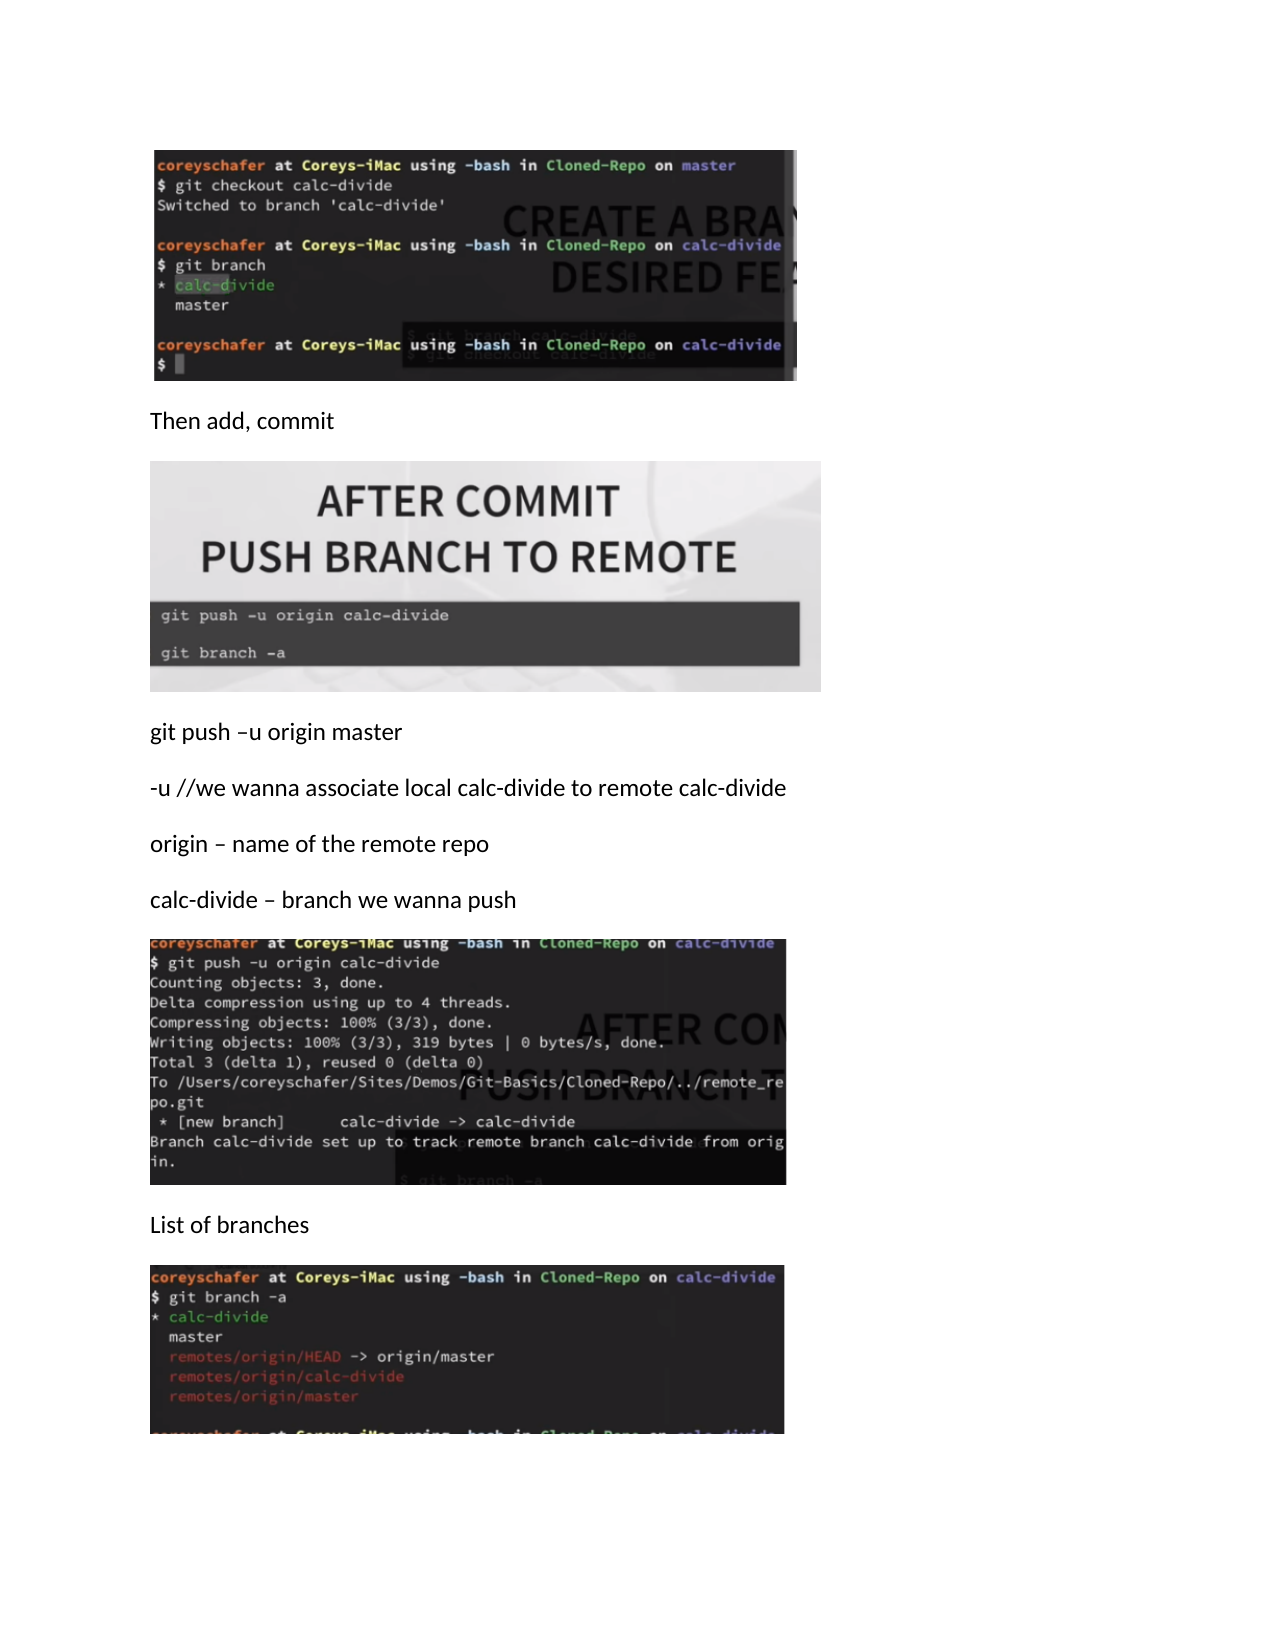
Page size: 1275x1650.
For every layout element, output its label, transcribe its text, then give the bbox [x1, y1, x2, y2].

text origin – name of the remote repo [150, 828, 1125, 858]
picture [150, 150, 797, 381]
text -u //we wanna associate local calc-divide to remote calc-divide [150, 772, 1125, 803]
picture [150, 939, 787, 1185]
text calc-divide – branch we wanna push [150, 884, 1125, 914]
picture [150, 1265, 785, 1434]
text Then add, commit [150, 405, 1125, 436]
picture [150, 461, 821, 692]
text git push –u origin master [150, 716, 1125, 747]
text List of branches [150, 1209, 1125, 1240]
